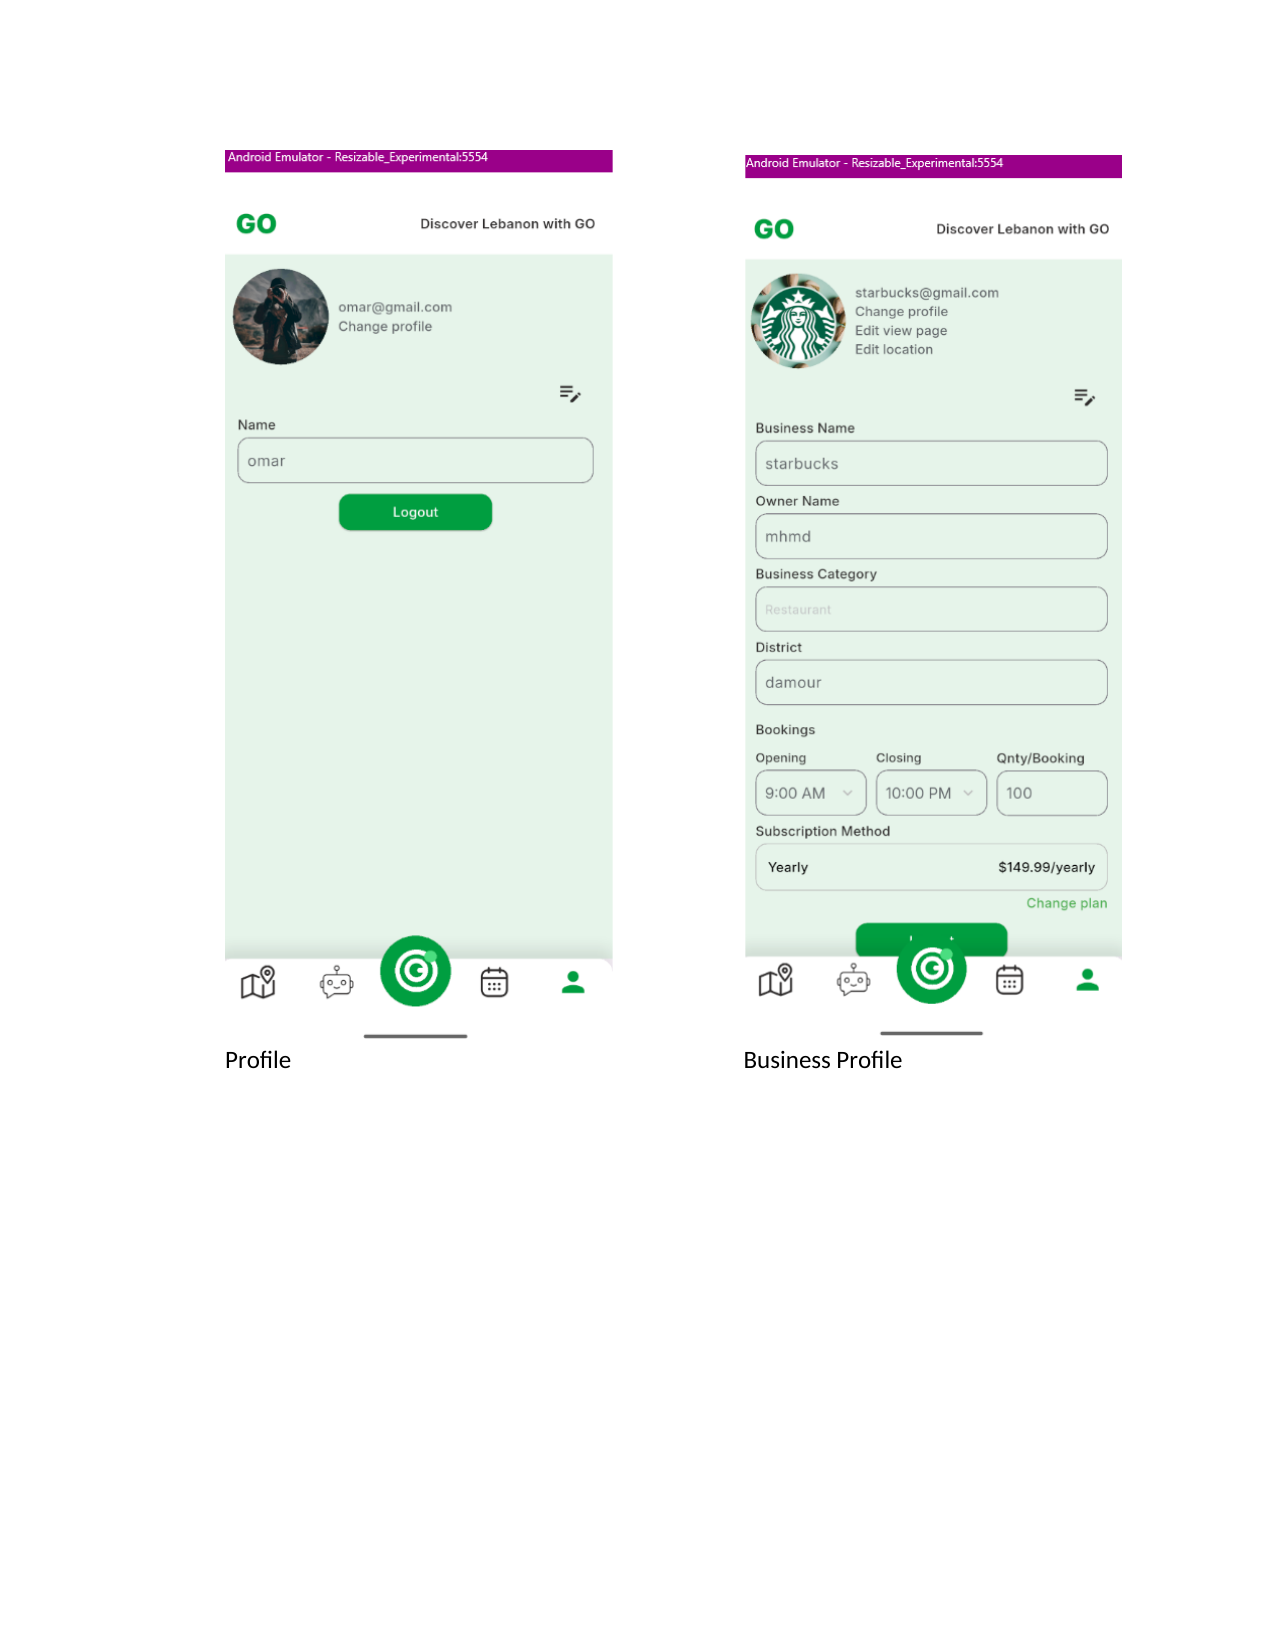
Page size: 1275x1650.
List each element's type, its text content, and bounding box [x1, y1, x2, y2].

picture [225, 150, 613, 1042]
list Profile Business Profile [225, 1044, 1125, 1074]
picture [745, 155, 1122, 1043]
